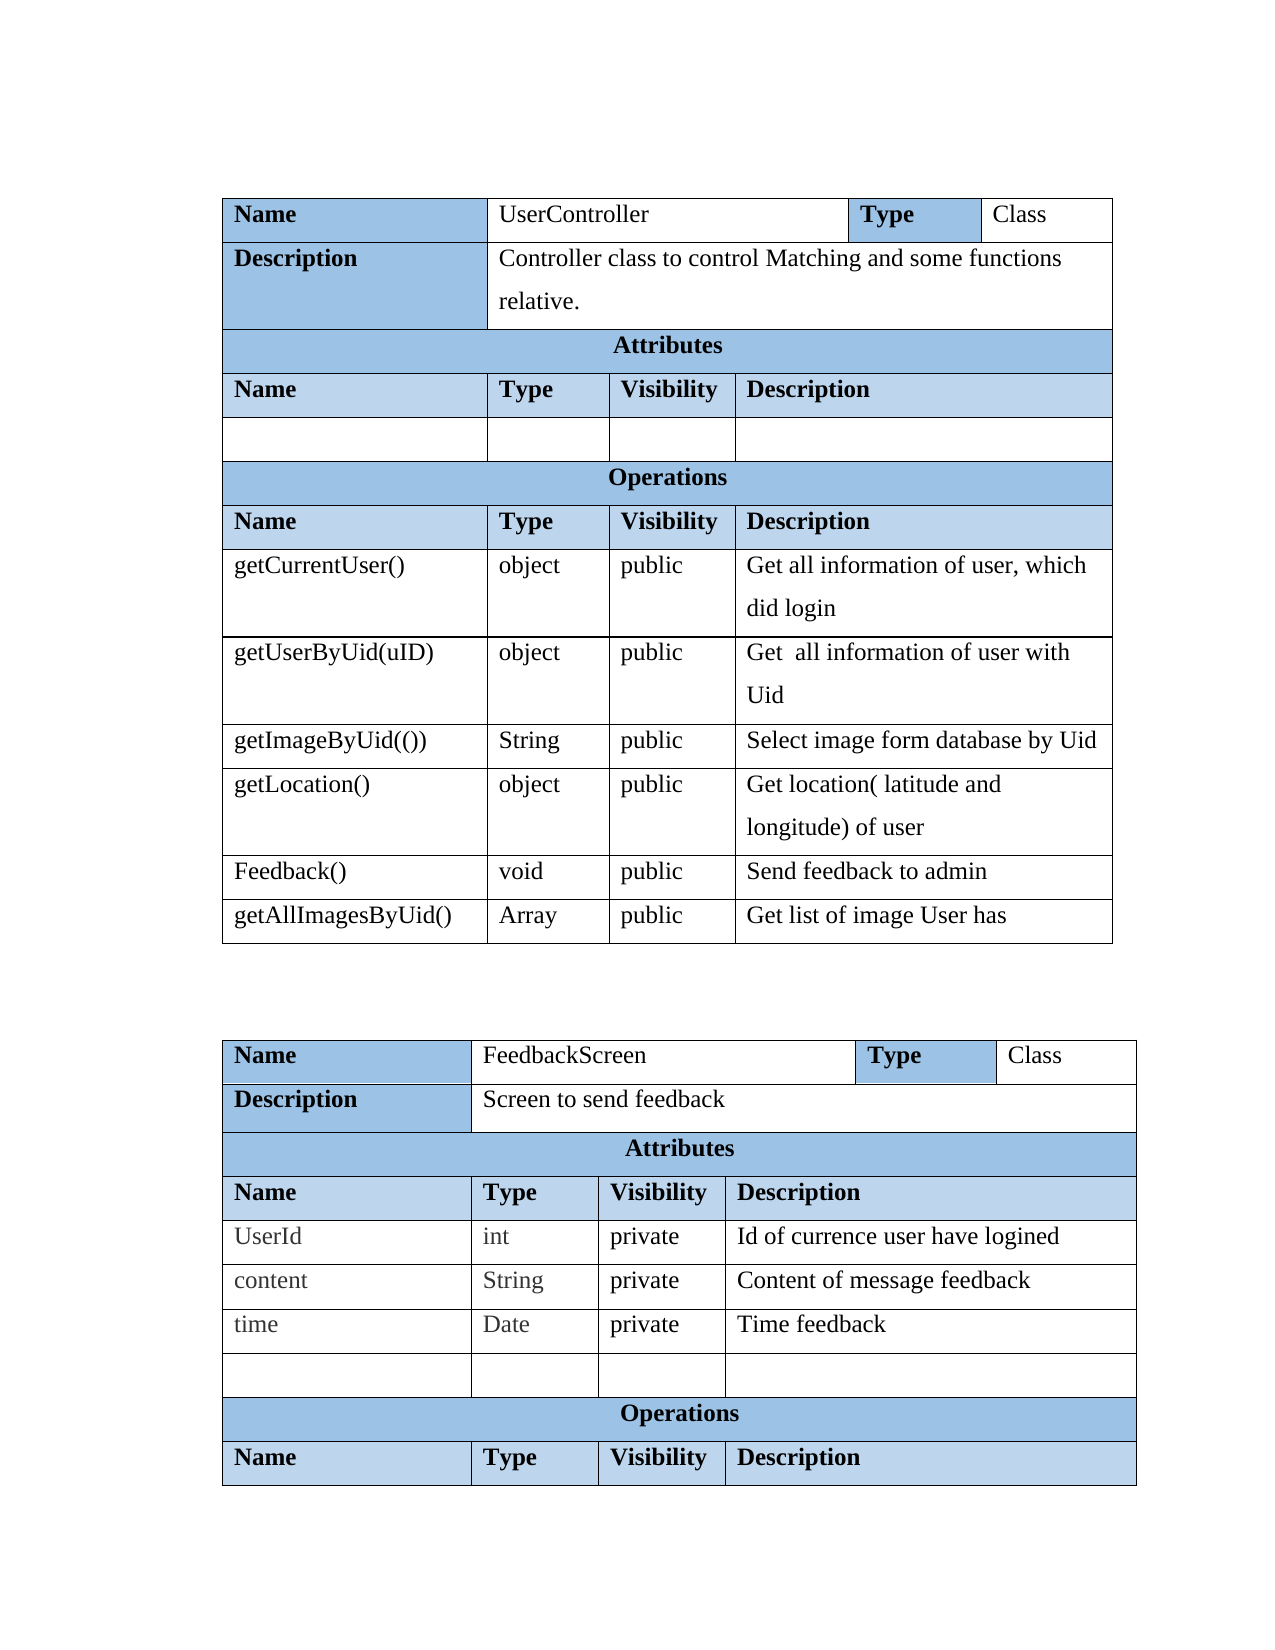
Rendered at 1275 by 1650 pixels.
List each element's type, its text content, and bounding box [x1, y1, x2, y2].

table_cell public [610, 769, 735, 855]
table_cell object [488, 769, 609, 855]
table_cell Select image form database by Uid [736, 725, 1112, 768]
table_header Name [223, 199, 487, 242]
table_cell Description [736, 506, 1112, 549]
table_cell private [599, 1310, 725, 1352]
table_cell Description [736, 374, 1112, 417]
table_header Class [997, 1041, 1136, 1083]
table_cell [472, 1354, 598, 1397]
table_cell getAllImagesByUid() [223, 900, 487, 943]
table_cell Description [726, 1177, 1136, 1220]
table_cell Get location( latitude and longitude) of user [736, 769, 1112, 855]
table_cell Id of currence user have logined [726, 1221, 1136, 1264]
table_cell Name [223, 1442, 471, 1485]
table_cell private [599, 1221, 725, 1264]
table_cell Type [472, 1177, 598, 1220]
table_cell Name [223, 1177, 471, 1220]
table_cell Feedback() [223, 856, 487, 899]
table_cell Visibility [610, 506, 735, 549]
table_cell String [488, 725, 609, 768]
table_cell Type [488, 374, 609, 417]
table_cell Name [223, 506, 487, 549]
table_cell Description [223, 1085, 471, 1132]
table_cell object [488, 638, 609, 724]
table_cell time [223, 1310, 471, 1352]
table_cell Operations [223, 462, 1112, 505]
table_cell getImageByUid(()) [223, 725, 487, 768]
table_header UserController [488, 199, 848, 242]
table_cell Visibility [599, 1442, 725, 1485]
table_cell Visibility [599, 1177, 725, 1220]
table_cell [223, 1354, 471, 1397]
table_header Type [856, 1041, 996, 1083]
table_cell [223, 418, 487, 461]
table_cell Get all information of user with Uid [736, 638, 1112, 724]
table_header Class [982, 199, 1112, 242]
table_cell Get list of image User has [736, 900, 1112, 943]
table_cell Attributes [223, 330, 1112, 373]
table_cell Screen to send feedback [472, 1085, 1136, 1132]
table_cell Visibility [610, 374, 735, 417]
table_cell String [472, 1265, 598, 1308]
table_header Name [223, 1041, 471, 1083]
table_cell UserId [223, 1221, 471, 1264]
table_cell Send feedback to admin [736, 856, 1112, 899]
table_cell Date [472, 1310, 598, 1352]
table_cell [610, 418, 735, 461]
table_cell [726, 1354, 1136, 1397]
table_cell Name [223, 374, 487, 417]
table_cell Controller class to control Matching and some functions relative. [488, 243, 1112, 329]
table_cell getUserByUid(uID) [223, 638, 487, 724]
table_cell content [223, 1265, 471, 1308]
table_cell public [610, 900, 735, 943]
table_cell public [610, 725, 735, 768]
table_cell Operations [223, 1398, 1136, 1441]
table_cell public [610, 856, 735, 899]
table_cell getCurrentUser() [223, 550, 487, 636]
table_cell Content of message feedback [726, 1265, 1136, 1308]
table_header Type [849, 199, 981, 242]
table_cell Time feedback [726, 1310, 1136, 1352]
table_cell public [610, 550, 735, 636]
table_cell [599, 1354, 725, 1397]
table_cell int [472, 1221, 598, 1264]
table_cell Description [223, 243, 487, 329]
table_cell [736, 418, 1112, 461]
table_cell getLocation() [223, 769, 487, 855]
table_cell Type [472, 1442, 598, 1485]
table_cell object [488, 550, 609, 636]
table_cell Attributes [223, 1133, 1136, 1176]
table_cell void [488, 856, 609, 899]
table_cell private [599, 1265, 725, 1308]
table_cell Get all information of user, which did login [736, 550, 1112, 636]
table_cell Type [488, 506, 609, 549]
table_cell Description [726, 1442, 1136, 1485]
table_cell [488, 418, 609, 461]
table_header FeedbackScreen [472, 1041, 855, 1083]
table_cell public [610, 638, 735, 724]
table_cell Array [488, 900, 609, 943]
